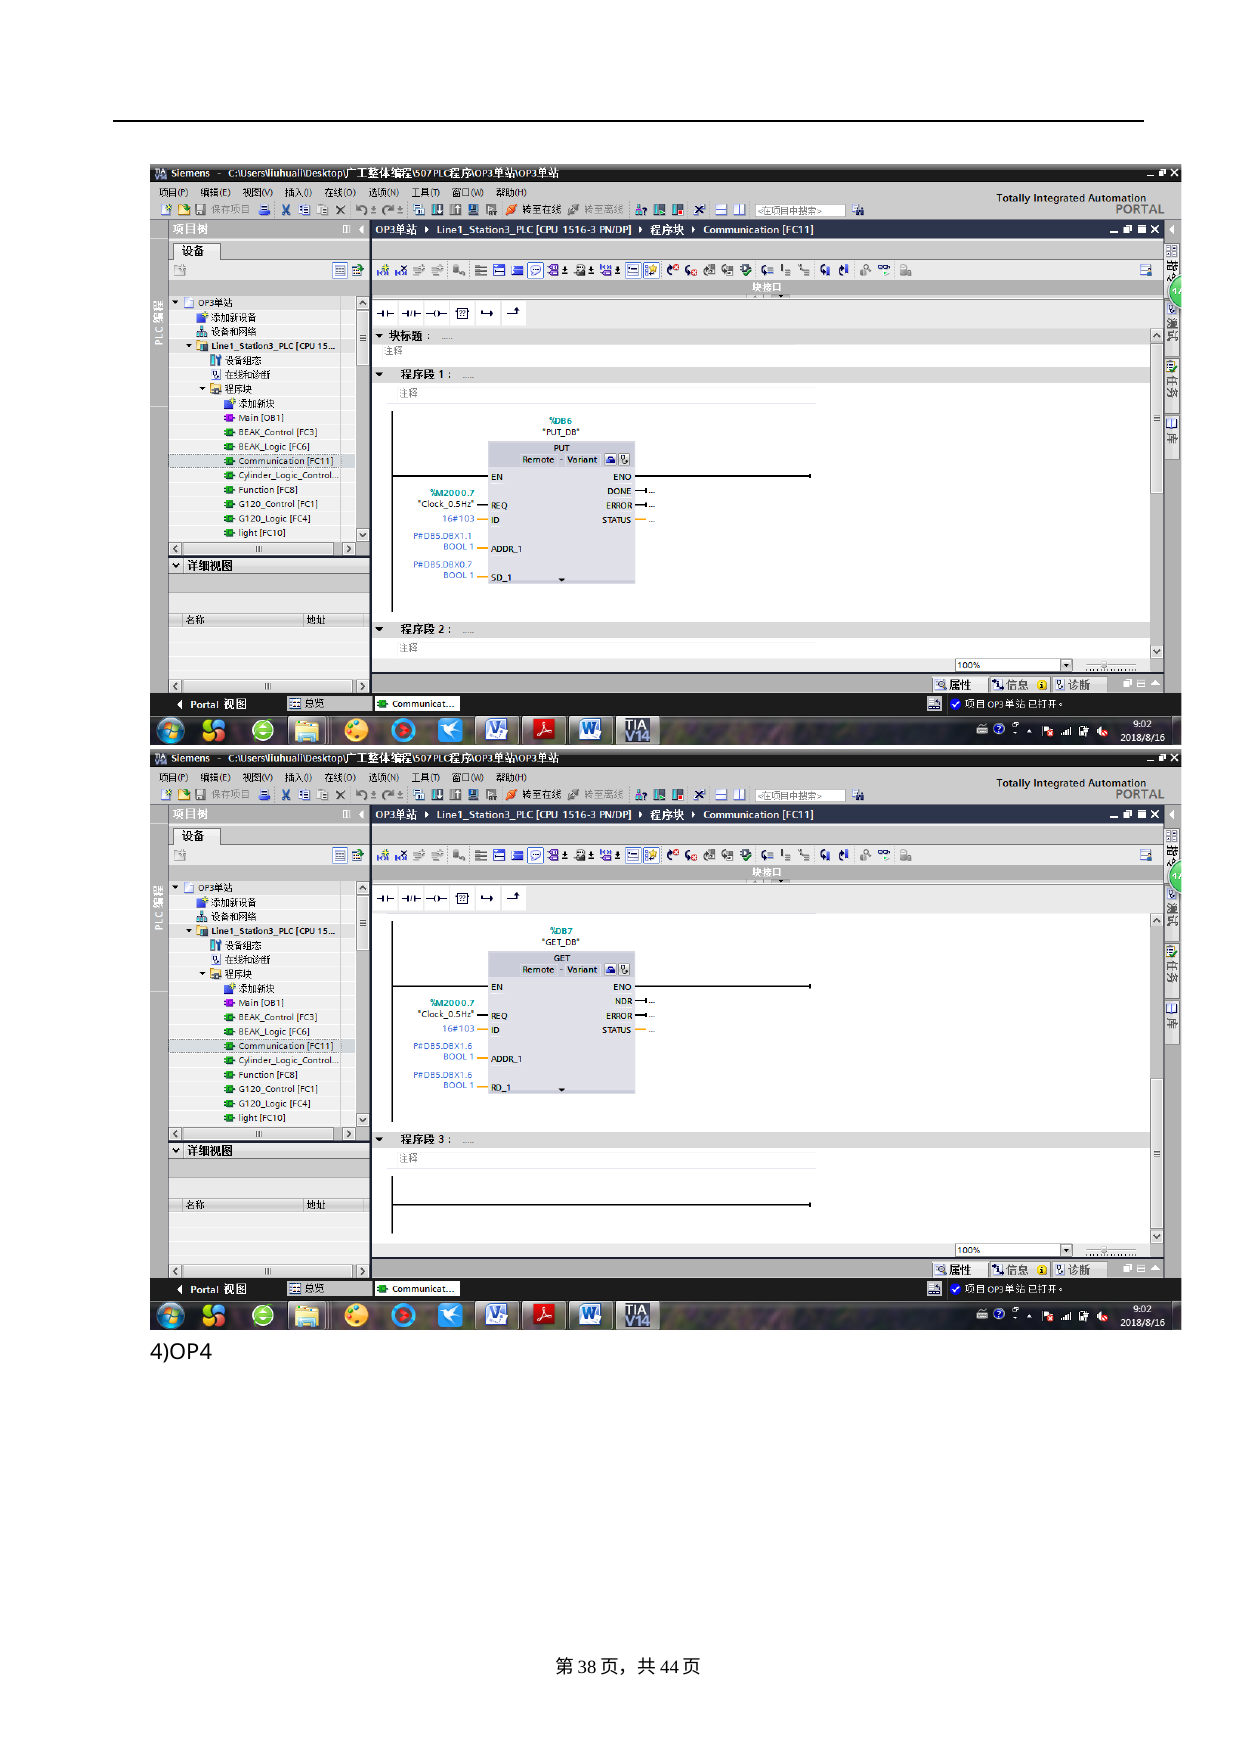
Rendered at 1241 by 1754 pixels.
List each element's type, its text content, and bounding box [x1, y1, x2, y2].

picture [150, 749, 1182, 1330]
list 4)OP4 [150, 1334, 1144, 1367]
picture [150, 164, 1182, 745]
